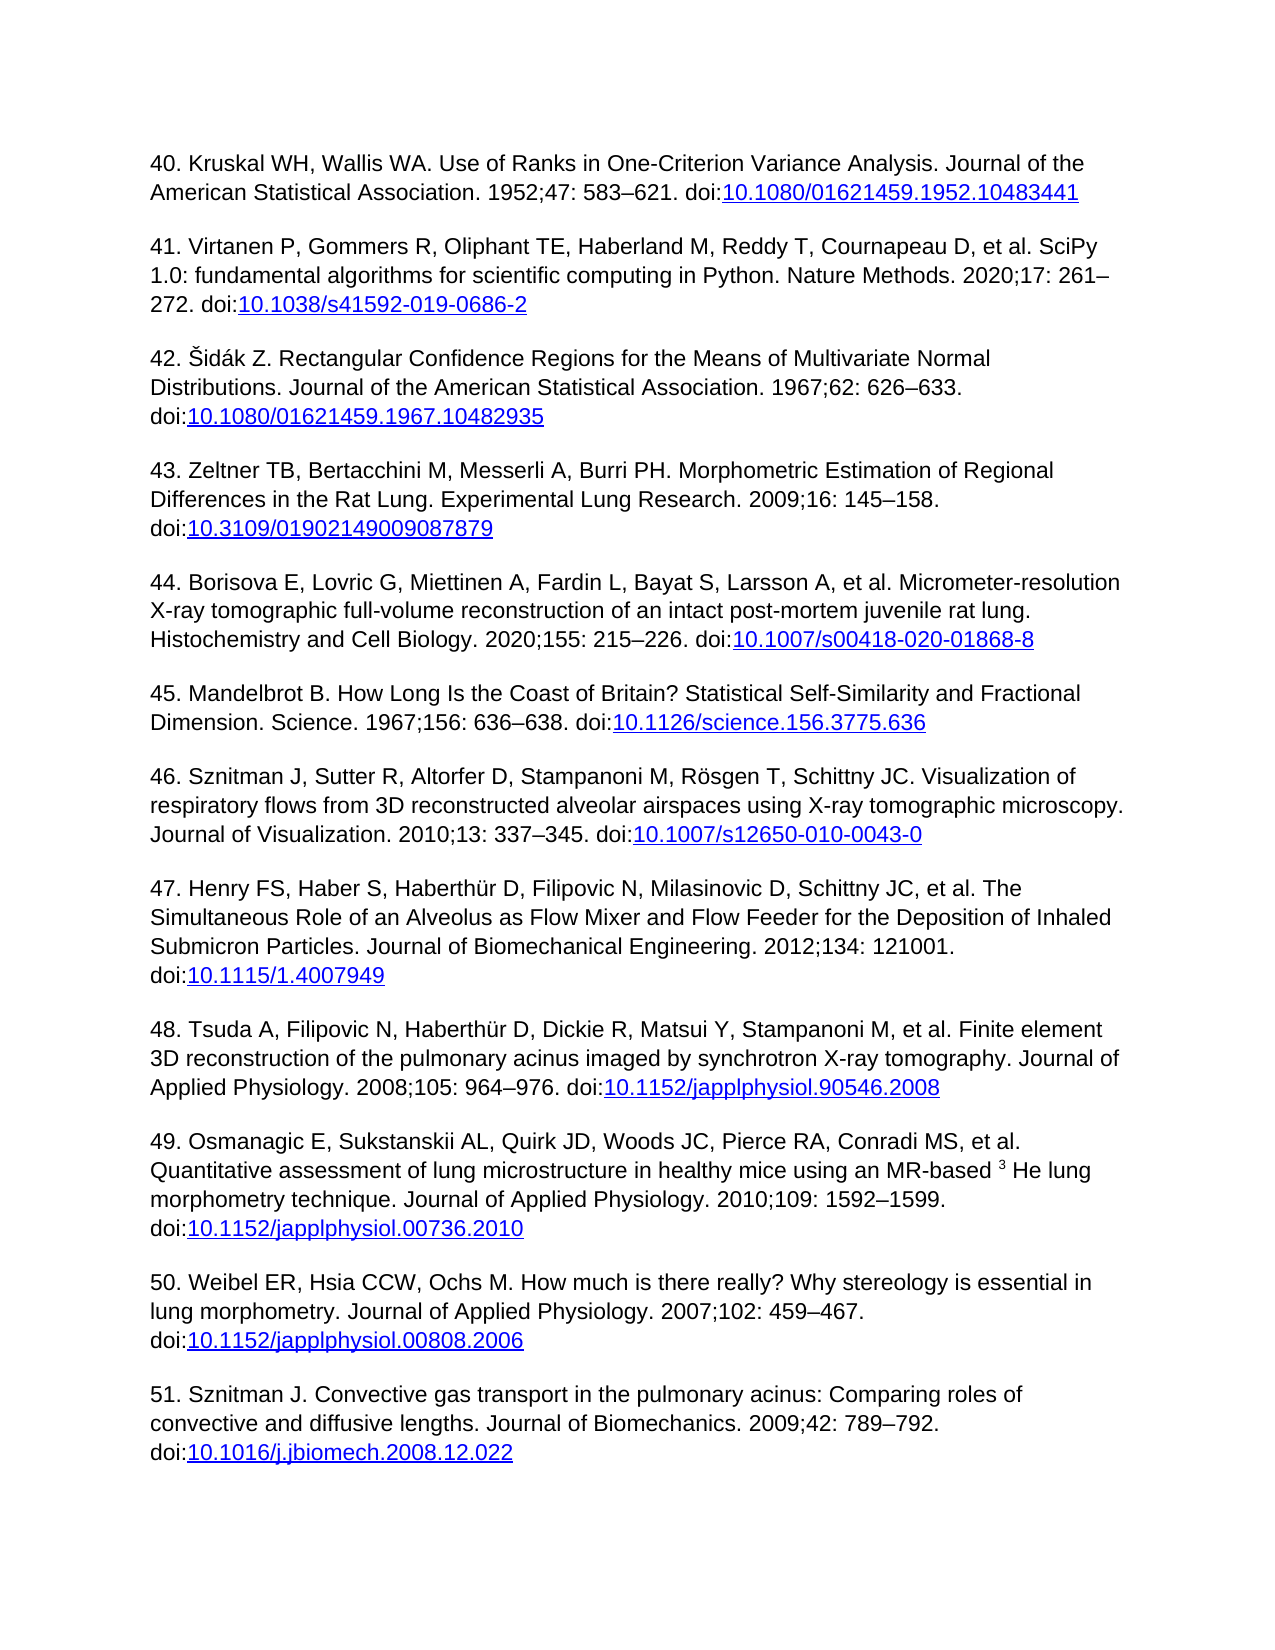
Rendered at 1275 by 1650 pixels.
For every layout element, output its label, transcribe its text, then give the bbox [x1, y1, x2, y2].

text 49. Osmanagic E, Sukstanskii AL, Quirk JD, Woods JC, Pierce RA, Conradi MS, et al. Quantitative assessment of lung microstructure in healthy mice using an MR-based 3 He lung morphometry technique. Journal of Applied Physiology. 2010;109: 1592–1599. doi:10.1152/japplphysiol.00736.2010 [150, 1128, 1125, 1241]
text 45. Mandelbrot B. How Long Is the Coast of Britain? Statistical Self-Similarity and Fractional Dimension. Science. 1967;156: 636–638. doi:10.1126/science.156.3775.636 [150, 680, 1125, 736]
text 47. Henry FS, Haber S, Haberthür D, Filipovic N, Milasinovic D, Schittny JC, et al. The Simultaneous Role of an Alveolus as Flow Mixer and Flow Feeder for the Deposition of Inhaled Submicron Particles. Journal of Biomechanical Engineering. 2012;134: 121001. doi:10.1115/1.4007949 [150, 875, 1125, 988]
text 50. Weibel ER, Hsia CCW, Ochs M. How much is there really? Why stereology is essential in lung morphometry. Journal of Applied Physiology. 2007;102: 459–467. doi:10.1152/japplphysiol.00808.2006 [150, 1269, 1125, 1353]
text 48. Tsuda A, Filipovic N, Haberthür D, Dickie R, Matsui Y, Stampanoni M, et al. Finite element 3D reconstruction of the pulmonary acinus imaged by synchrotron X-ray tomography. Journal of Applied Physiology. 2008;105: 964–976. doi:10.1152/japplphysiol.90546.2008 [150, 1016, 1125, 1100]
text 40. Kruskal WH, Wallis WA. Use of Ranks in One-Criterion Variance Analysis. Journal of the American Statistical Association. 1952;47: 583–621. doi:10.1080/01621459.1952.10483441 [150, 150, 1125, 205]
text 46. Sznitman J, Sutter R, Altorfer D, Stampanoni M, Rösgen T, Schittny JC. Visualization of respiratory flows from 3D reconstructed alveolar airspaces using X-ray tomographic microscopy. Journal of Visualization. 2010;13: 337–345. doi:10.1007/s12650-010-0043-0 [150, 763, 1125, 848]
text 42. Šidák Z. Rectangular Confidence Regions for the Means of Multivariate Normal Distributions. Journal of the American Statistical Association. 1967;62: 626–633. doi:10.1080/01621459.1967.10482935 [150, 345, 1125, 429]
text 44. Borisova E, Lovric G, Miettinen A, Fardin L, Bayat S, Larsson A, et al. Micrometer-resolution X-ray tomographic full-volume reconstruction of an intact post-mortem juvenile rat lung. Histochemistry and Cell Biology. 2020;155: 215–226. doi:10.1007/s00418-020-01868-8 [150, 568, 1125, 653]
text 43. Zeltner TB, Bertacchini M, Messerli A, Burri PH. Morphometric Estimation of Regional Differences in the Rat Lung. Experimental Lung Research. 2009;16: 145–158. doi:10.3109/01902149009087879 [150, 457, 1125, 541]
text 51. Sznitman J. Convective gas transport in the pulmonary acinus: Comparing roles of convective and diffusive lengths. Journal of Biomechanics. 2009;42: 789–792. doi:10.1016/j.jbiomech.2008.12.022 [150, 1381, 1125, 1465]
text 41. Virtanen P, Gommers R, Oliphant TE, Haberland M, Reddy T, Cournapeau D, et al. SciPy 1.0: fundamental algorithms for scientific computing in Python. Nature Methods. 2020;17: 261–272. doi:10.1038/s41592-019-0686-2 [150, 233, 1125, 317]
